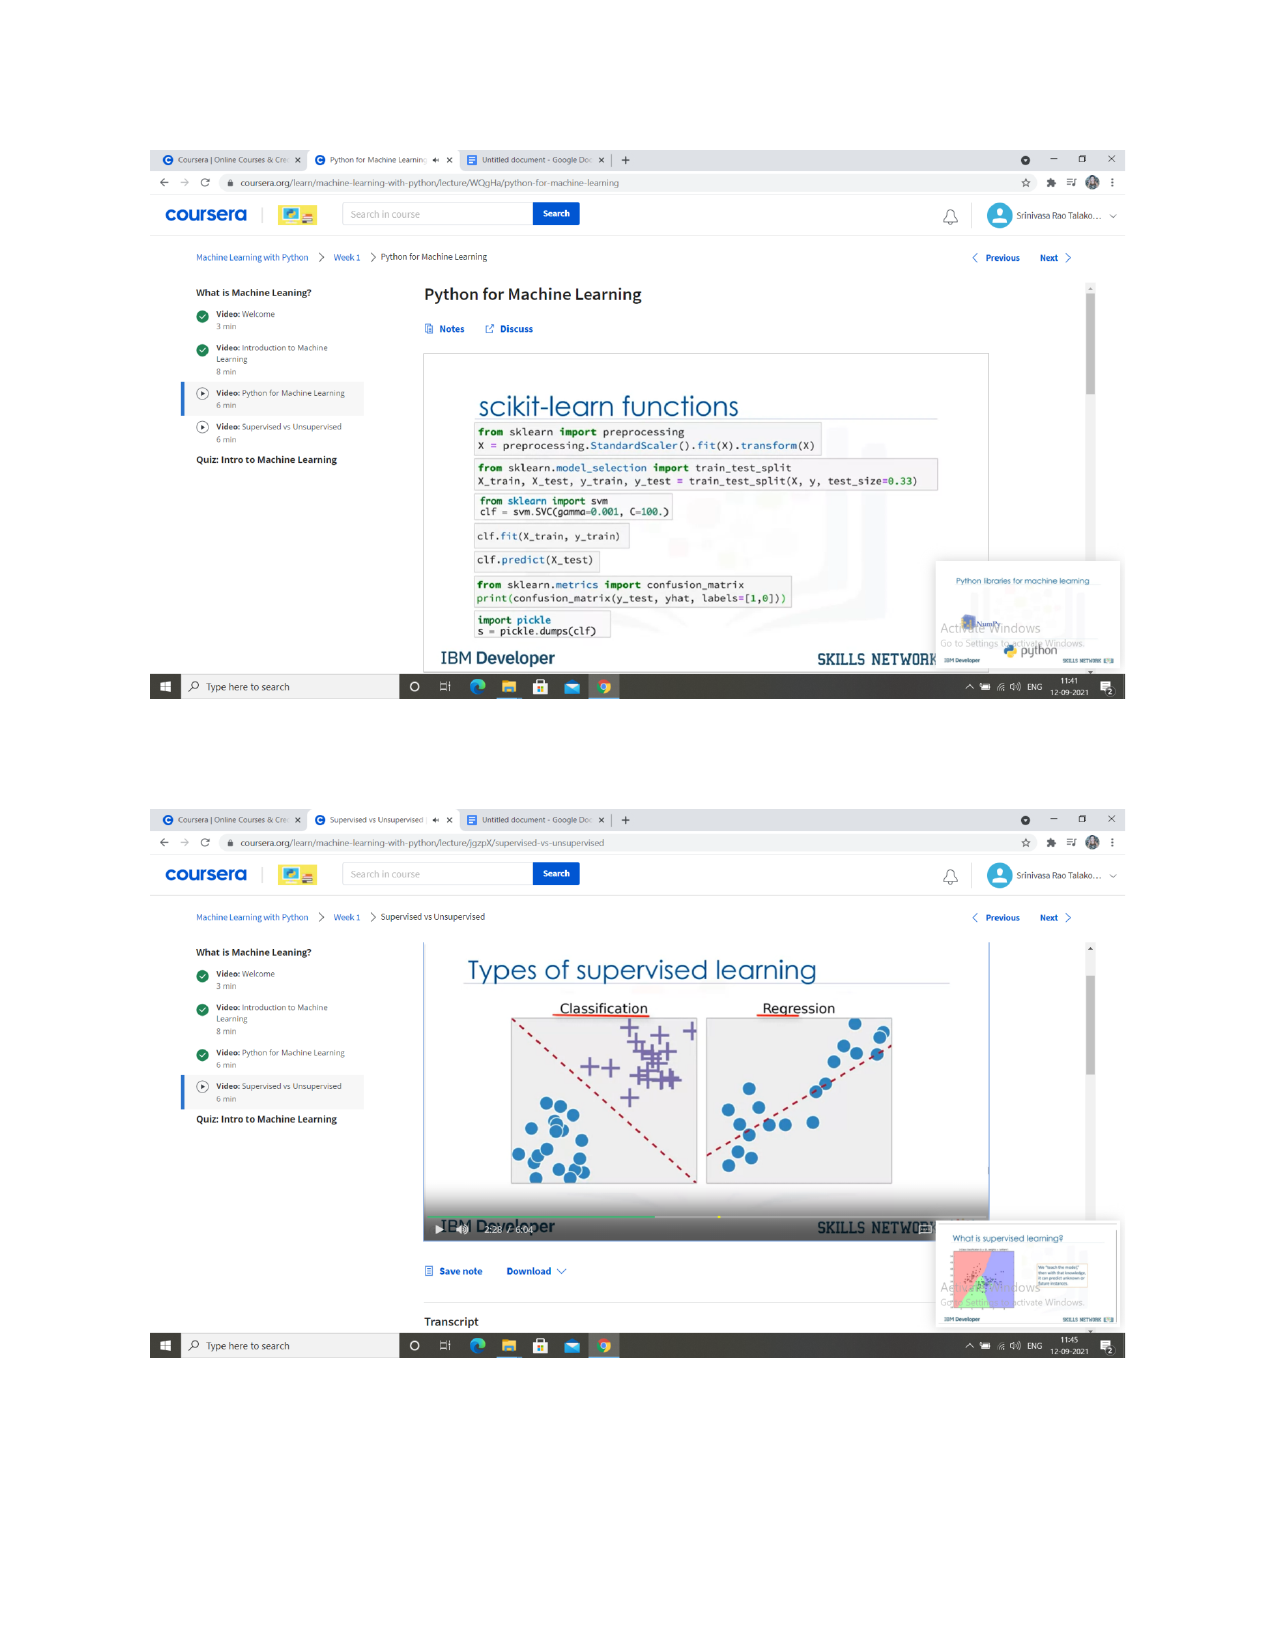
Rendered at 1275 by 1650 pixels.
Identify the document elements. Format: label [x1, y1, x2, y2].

picture [150, 150, 1125, 699]
picture [150, 809, 1125, 1358]
